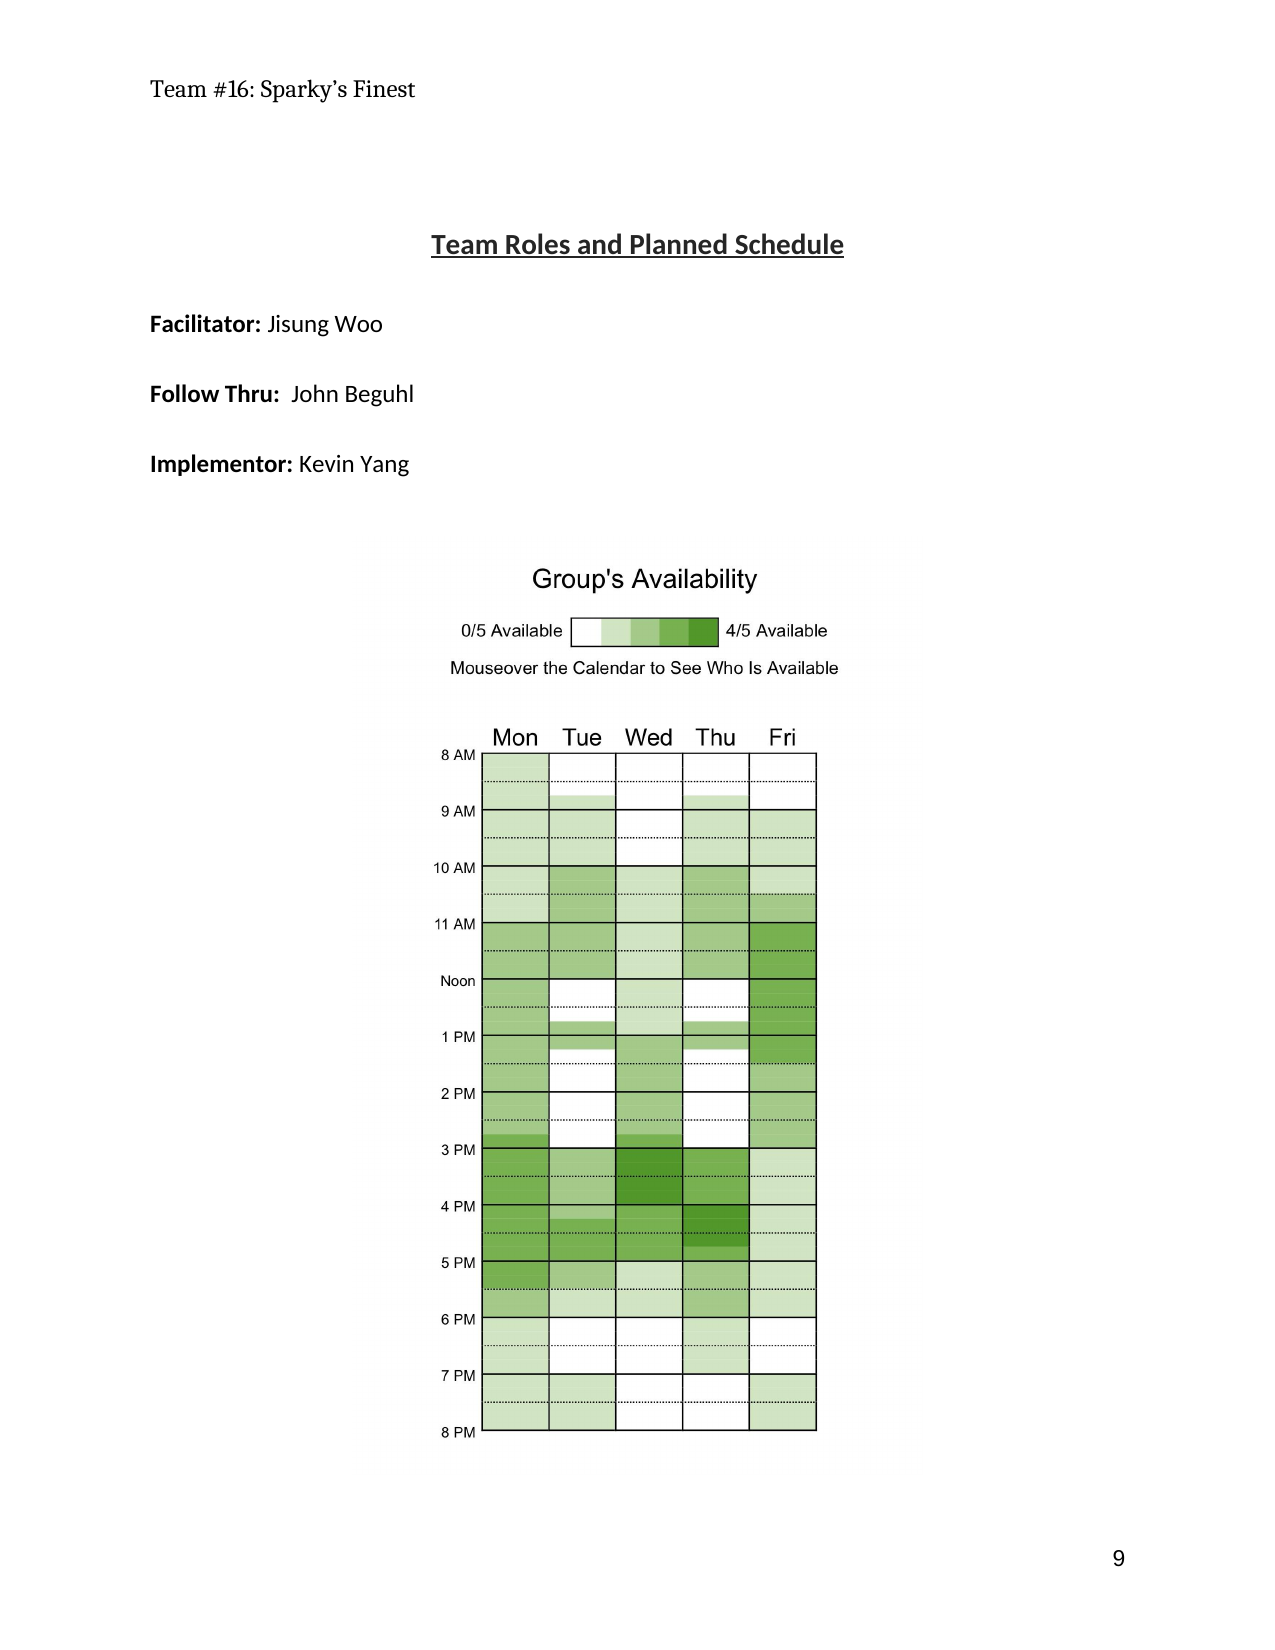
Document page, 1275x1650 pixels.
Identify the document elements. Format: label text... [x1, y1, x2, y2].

picture [351, 536, 923, 1475]
text Implementor: Kevin Yang [150, 448, 1125, 478]
text Team Roles and Planned Schedule [150, 226, 1125, 262]
text Facilitator: Jisung Woo [150, 308, 1125, 338]
text Follow Thru: John Beguhl [150, 378, 1125, 408]
